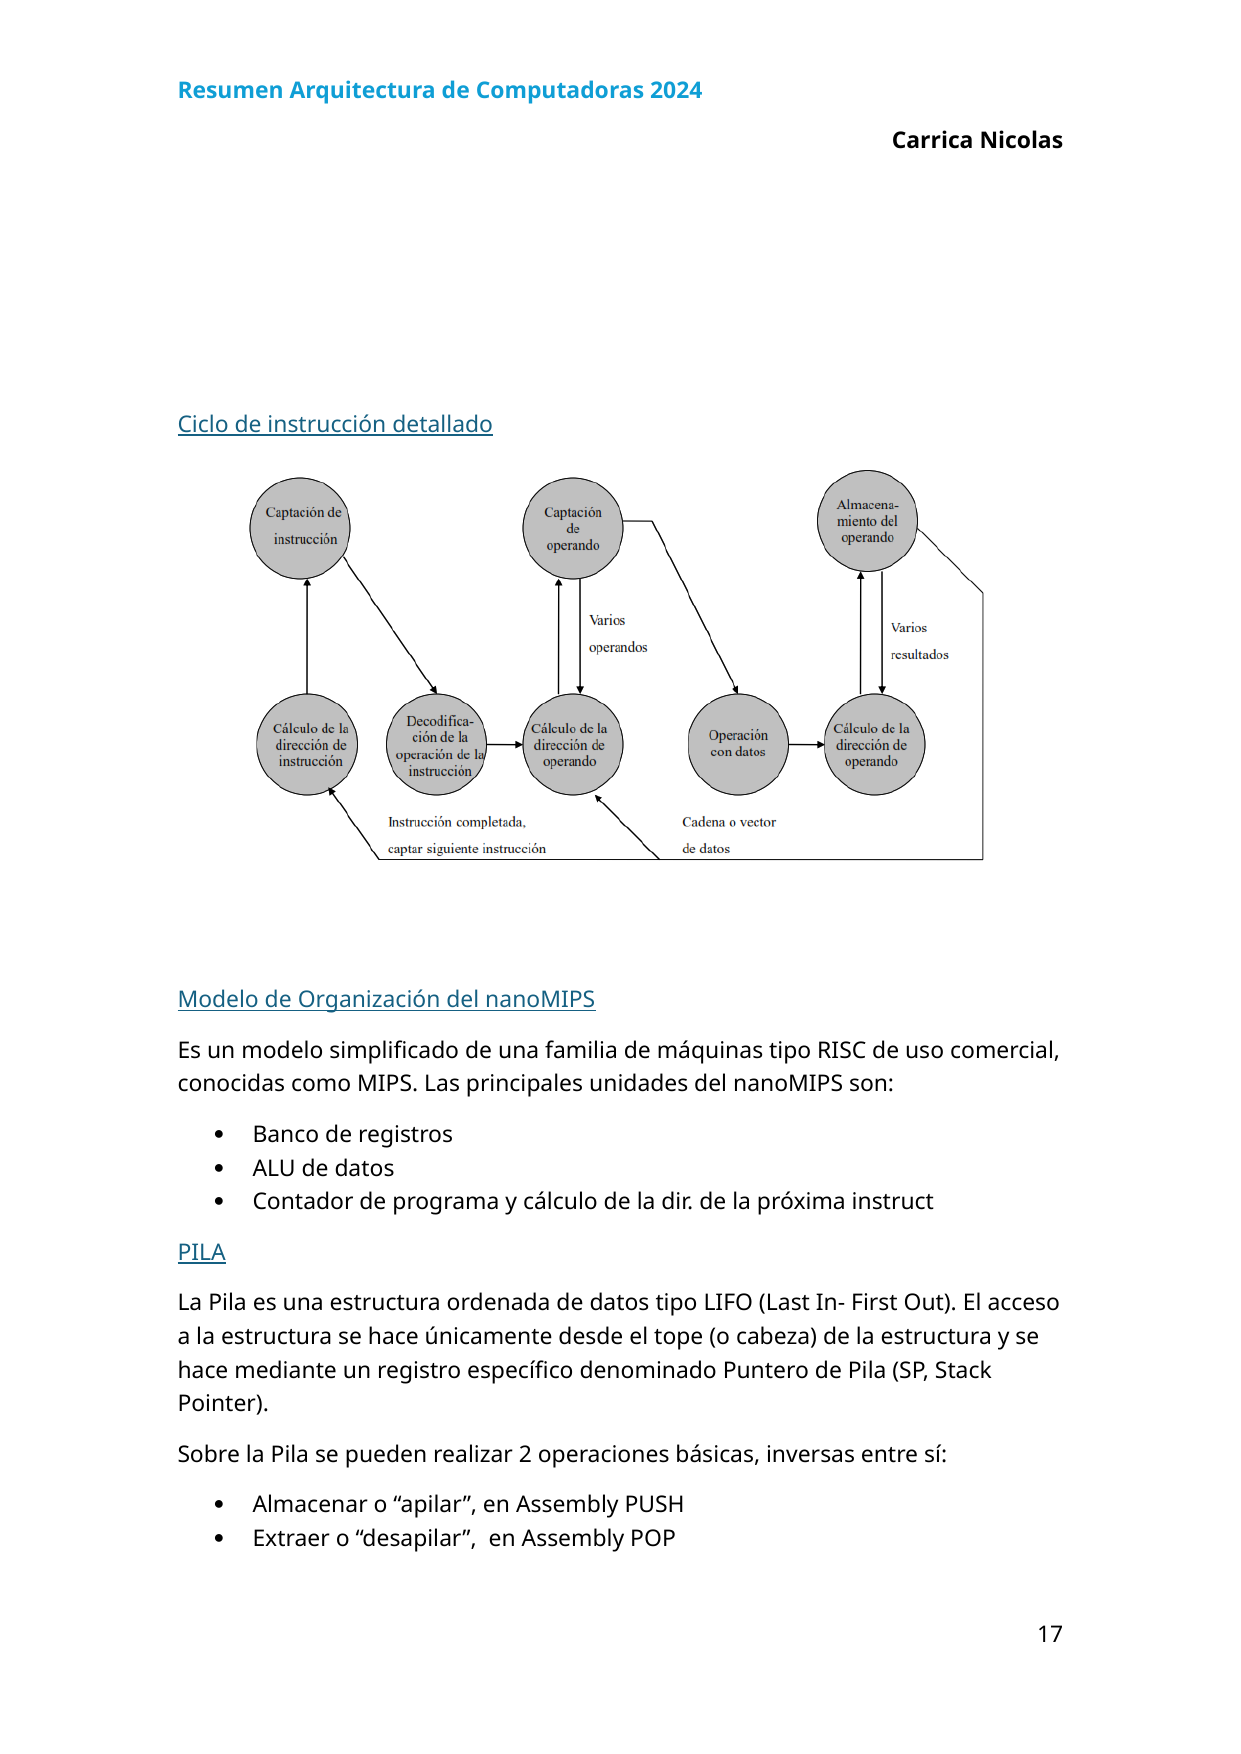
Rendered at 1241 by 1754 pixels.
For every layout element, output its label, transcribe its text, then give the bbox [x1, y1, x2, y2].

text Sobre la Pila se pueden realizar 2 operaciones básicas, inversas entre sí: [177, 1438, 1063, 1469]
text La Pila es una estructura ordenada de datos tipo LIFO (Last In- First Out). El acceso a la estructura se hace únicamente desde el tope (o cabeza) de la estructura y se hace mediante un registro específico denominado Puntero de Pila (SP, Stack Pointer). [177, 1286, 1063, 1419]
text Es un modelo simplificado de una familia de máquinas tipo RISC de uso comercial, conocidas como MIPS. Las principales unidades del nanoMIPS son: [177, 1034, 1063, 1099]
list Banco de registros [215, 1118, 1063, 1149]
list Almacenar o “apilar”, en Assembly PUSH [215, 1488, 1063, 1519]
list Contador de programa y cálculo de la dir. de la próxima instruct [215, 1185, 1063, 1217]
text Modelo de Organización del nanoMIPS [177, 983, 1063, 1014]
text Ciclo de instrucción detallado [177, 407, 1063, 439]
list Extraer o “desapilar”, en Assembly POP [215, 1522, 1063, 1553]
list ALU de datos [215, 1152, 1063, 1183]
text PILA [177, 1236, 1063, 1267]
picture [234, 459, 1006, 876]
